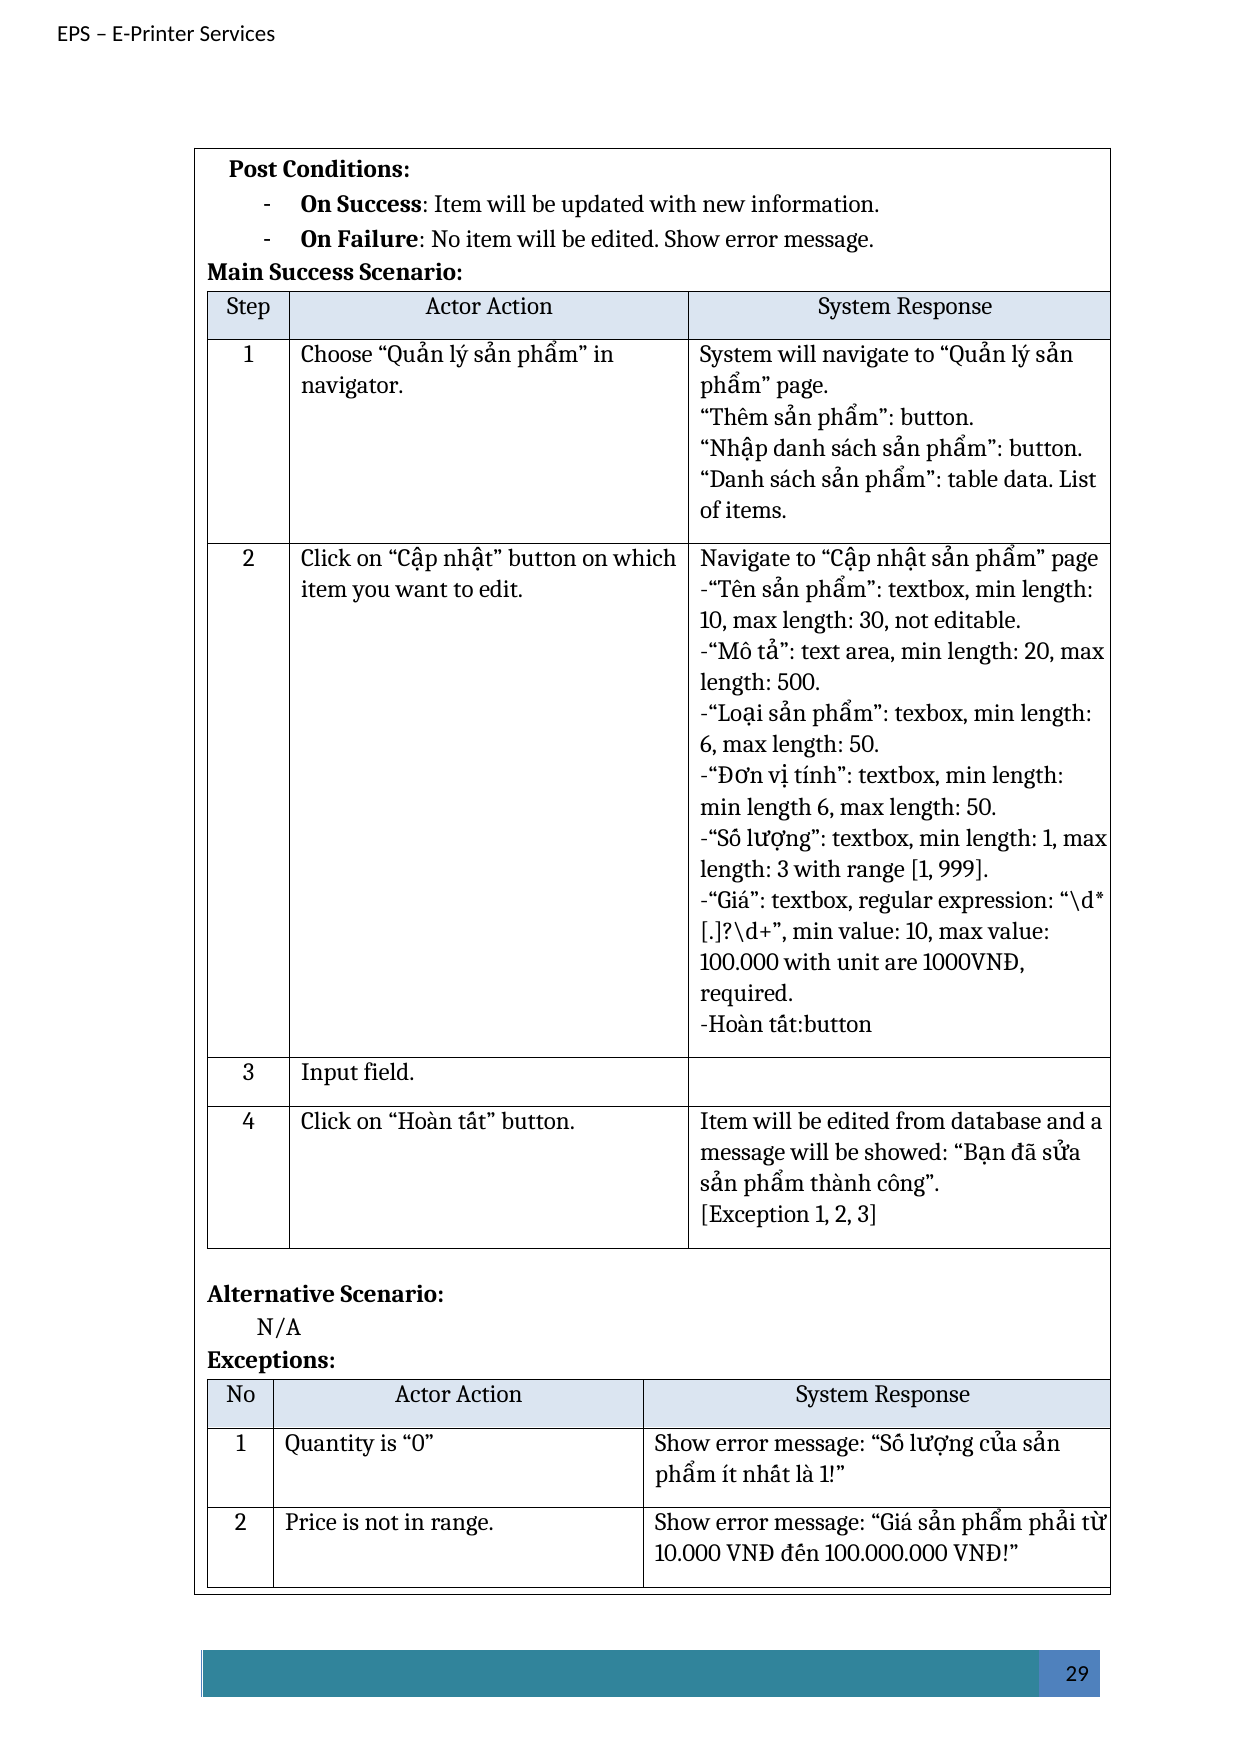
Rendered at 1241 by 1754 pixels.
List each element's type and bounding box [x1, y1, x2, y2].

table_cell [195, 149, 1110, 1594]
